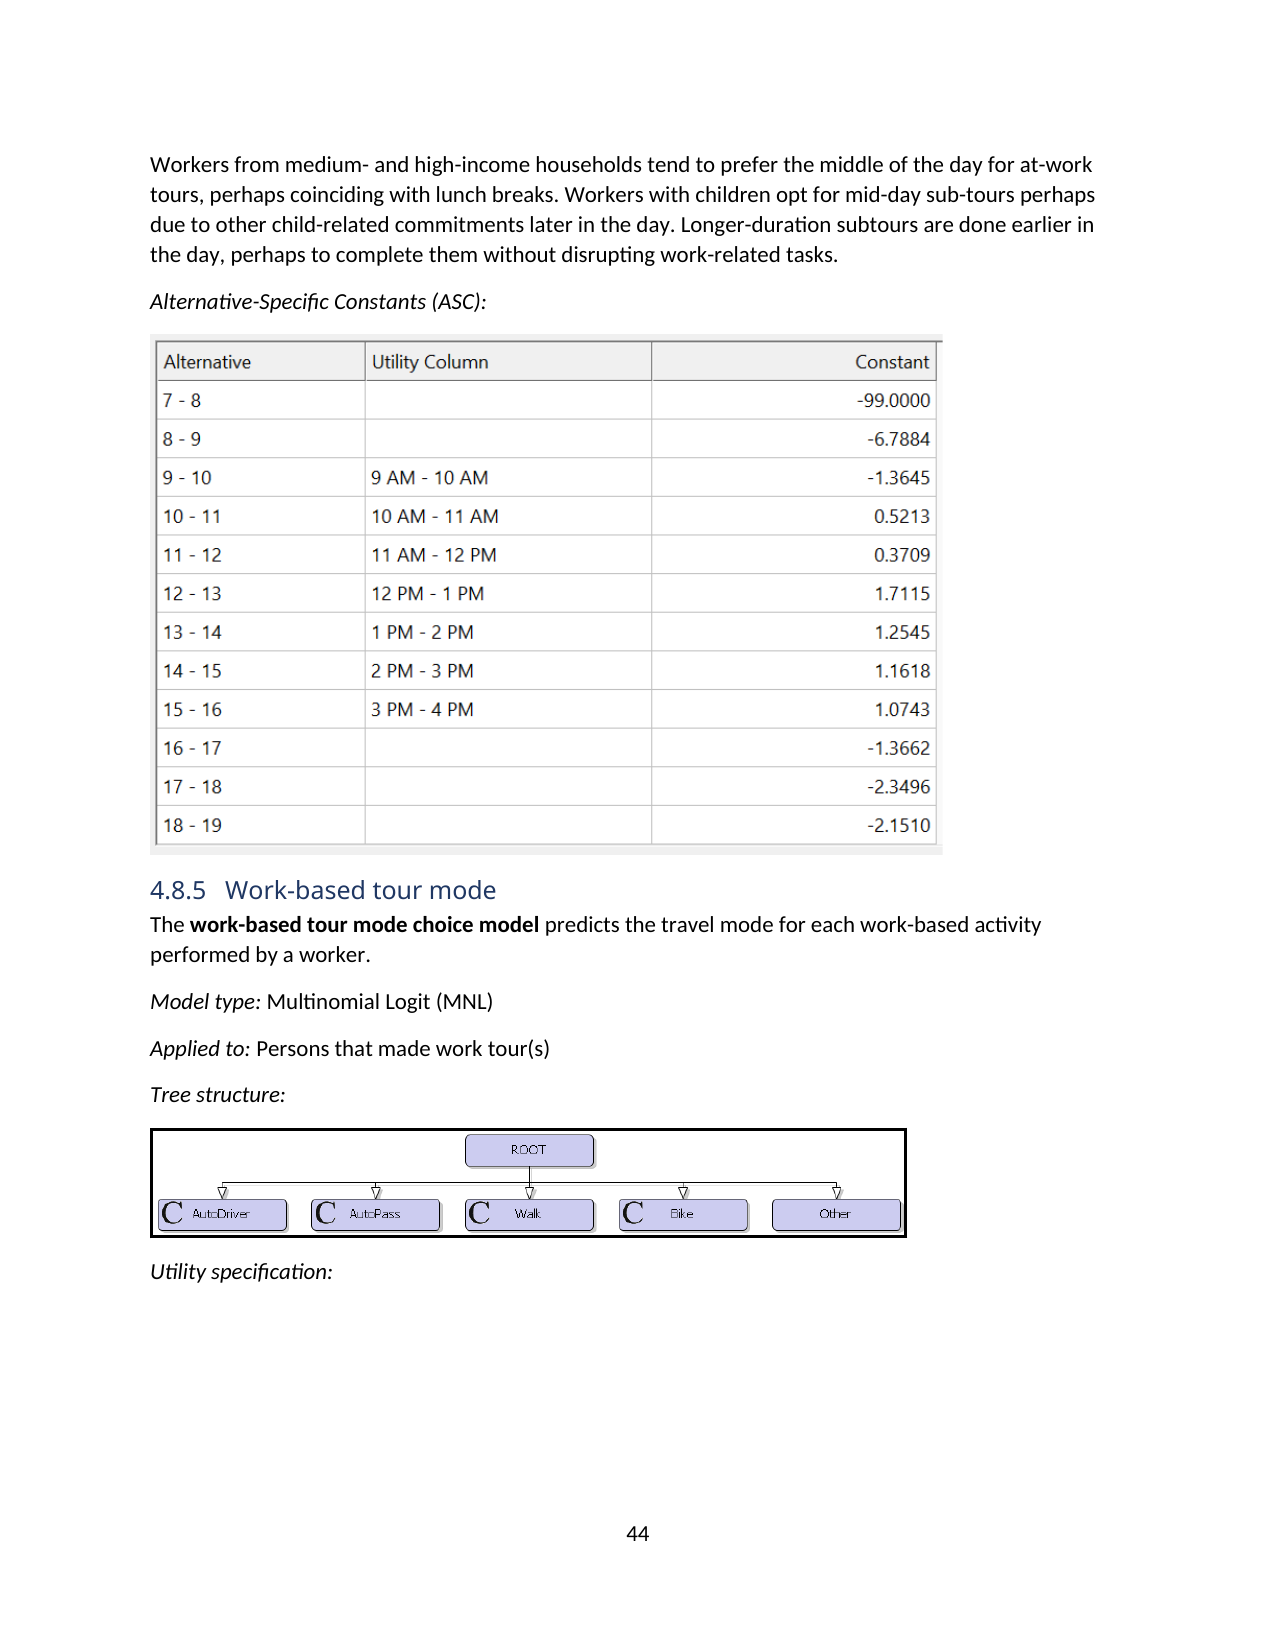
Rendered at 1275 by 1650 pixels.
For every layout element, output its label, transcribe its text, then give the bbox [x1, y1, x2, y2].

text The work-based tour mode choice model predicts the travel mode for each work-based activity performed by a worker. [150, 910, 1125, 968]
text Model type: Multinomial Logit (MNL) [150, 987, 1125, 1015]
text Workers from medium- and high-income households tend to prefer the middle of the day for at-work tours, perhaps coinciding with lunch breaks. Workers with children opt for mid-day sub-tours perhaps due to other child-related commitments later in the day. Longer-duration subtours are done earlier in the day, perhaps to complete them without disrupting work-related tasks. [150, 150, 1125, 269]
subtitle Work-based tour mode [150, 873, 1125, 907]
text Alternative-Specific Constants (ASC): [150, 287, 1125, 316]
picture [153, 1131, 904, 1235]
text Tree structure: [150, 1081, 1125, 1109]
text Utility specification: [150, 1257, 1125, 1285]
picture [150, 334, 943, 855]
text Applied to: Persons that made work tour(s) [150, 1034, 1125, 1062]
